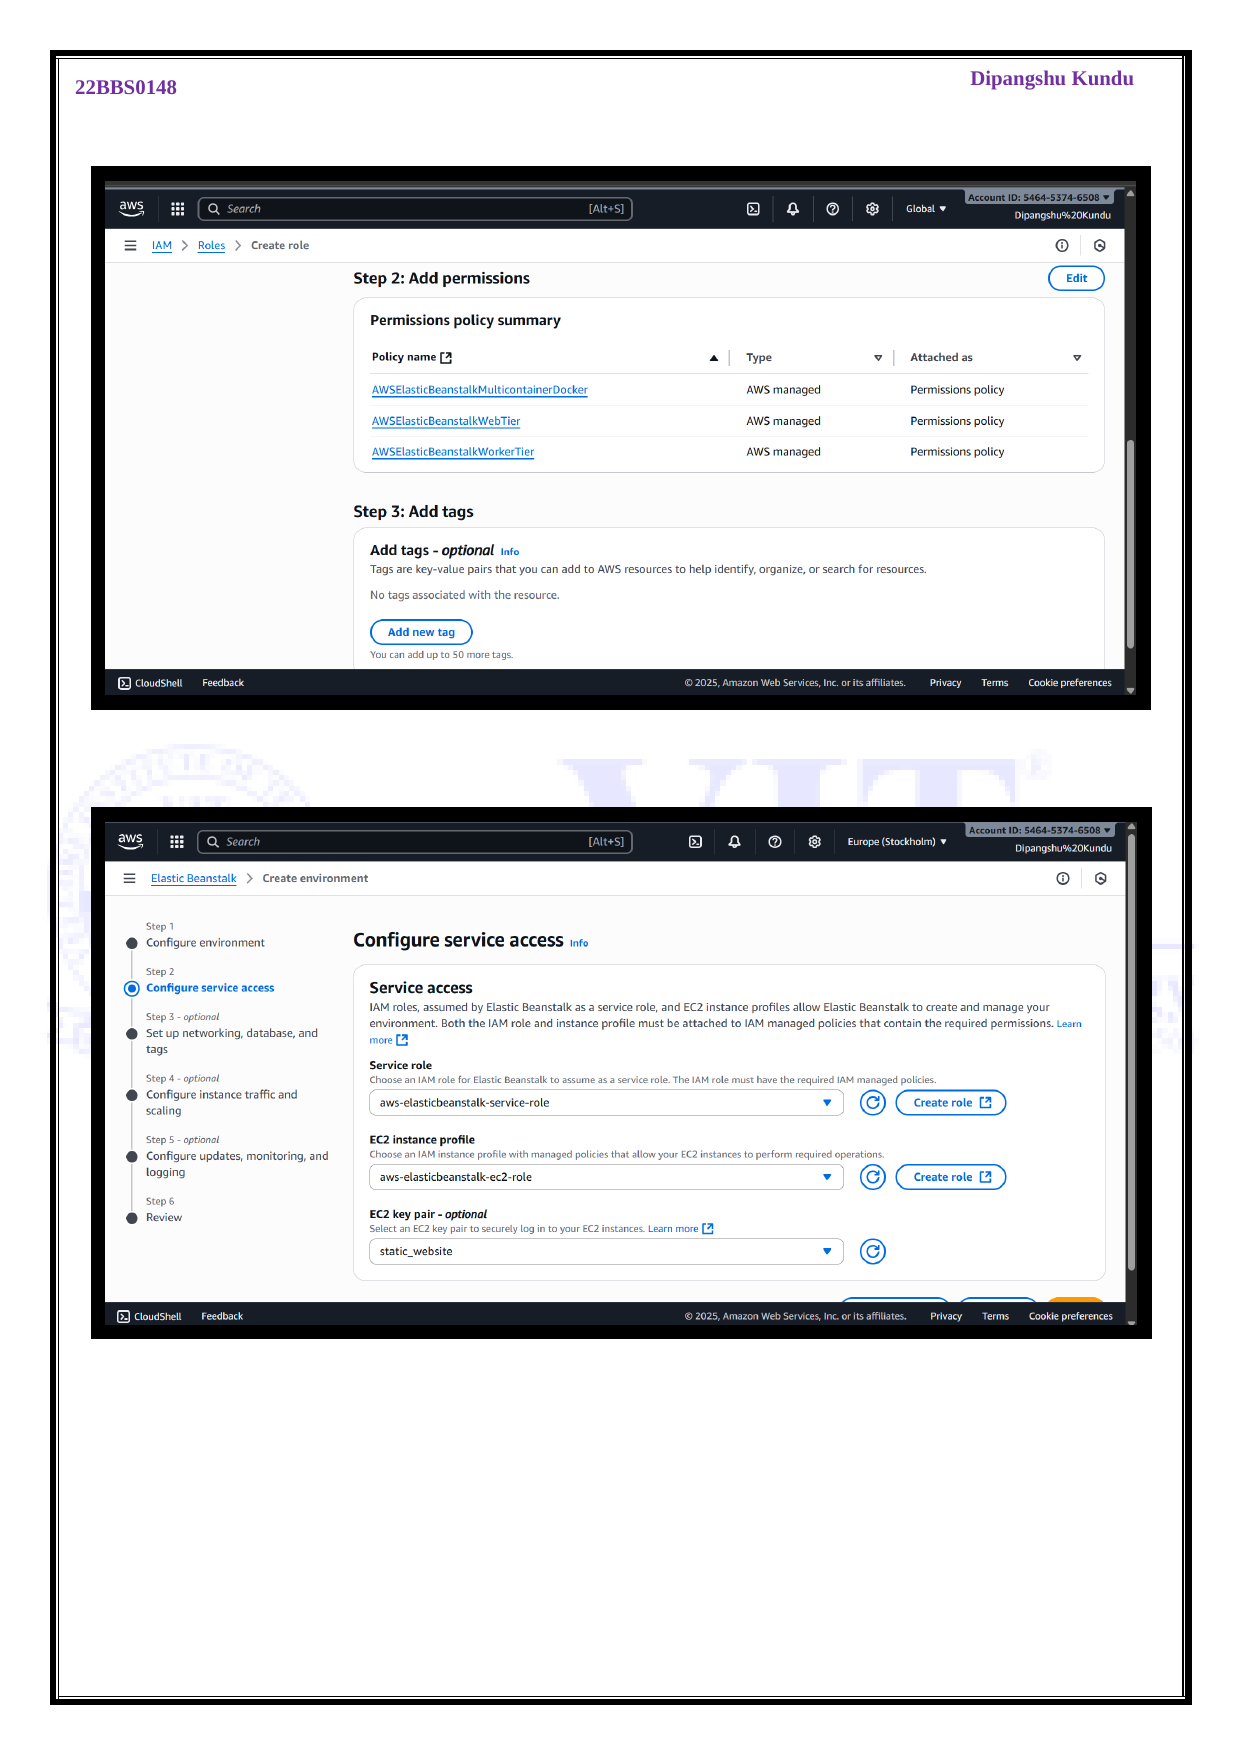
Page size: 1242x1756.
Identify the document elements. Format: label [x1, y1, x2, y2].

picture [105, 181, 1136, 695]
picture [105, 822, 1137, 1325]
